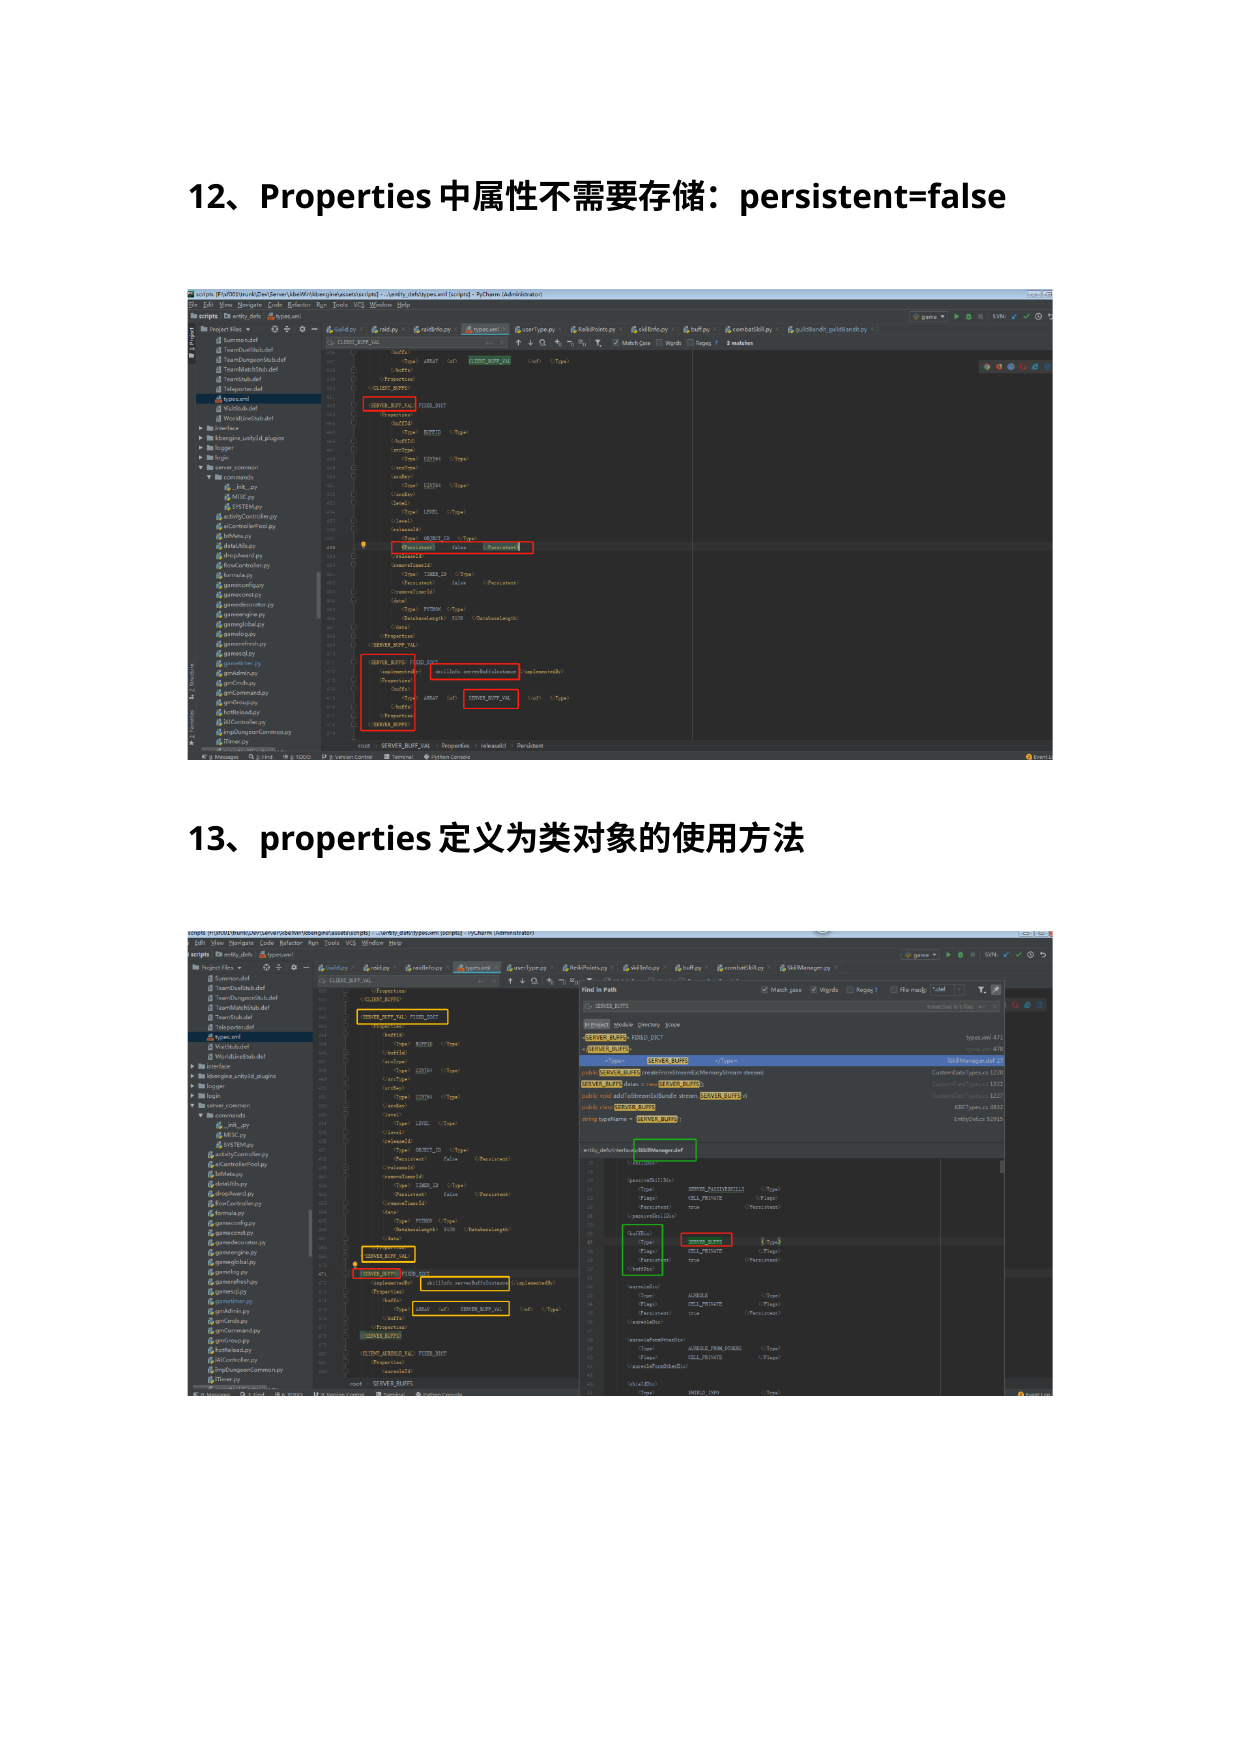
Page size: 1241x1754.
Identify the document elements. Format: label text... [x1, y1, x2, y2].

subtitle 12、Properties中属性不需要存储：persistent=false [187, 162, 1053, 227]
picture [187, 289, 1053, 760]
subtitle 13、properties定义为类对象的使用方法 [187, 804, 1053, 869]
picture [187, 931, 1053, 1396]
